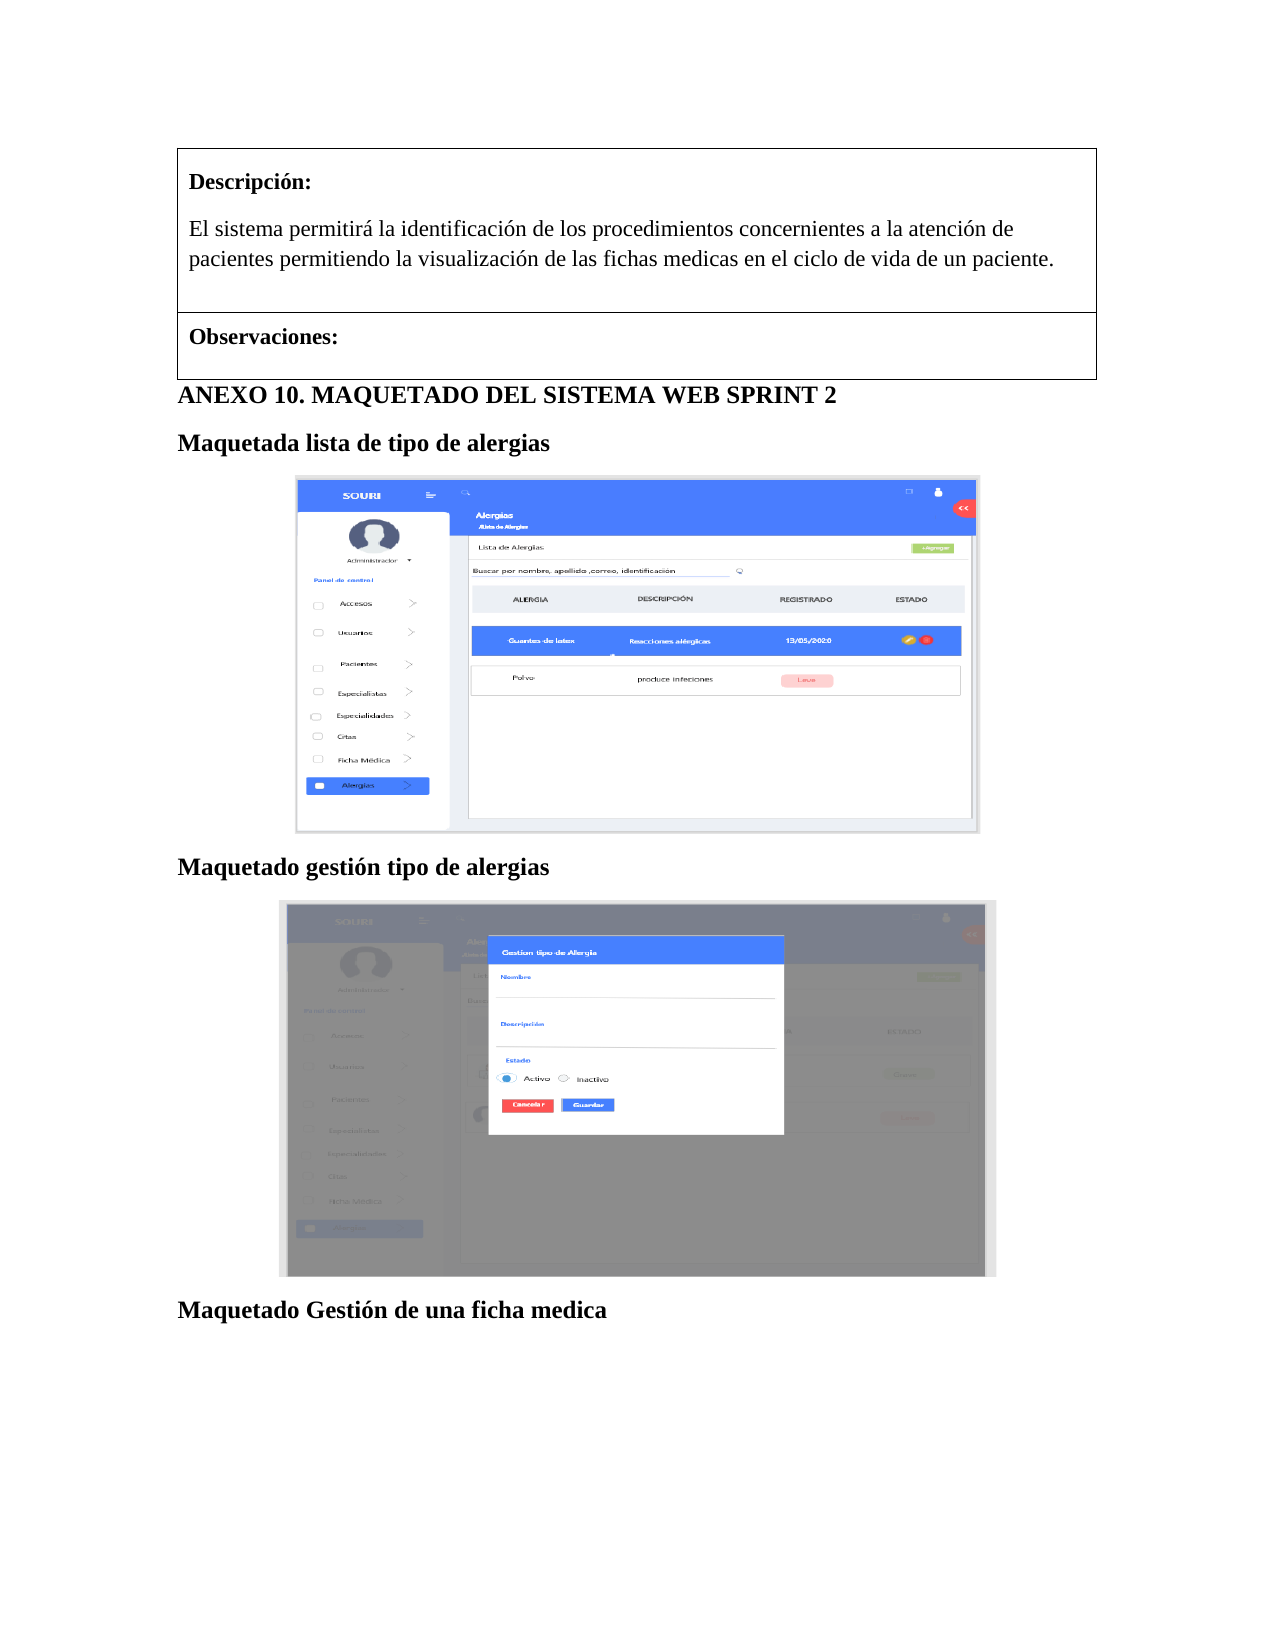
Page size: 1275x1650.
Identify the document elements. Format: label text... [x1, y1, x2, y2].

text Maquetado Gestión de una ficha medica [177, 1295, 1098, 1324]
table_cell Descripción: El sistema permitirá la identificación de los procedimientos concernientes a la atención de pacientes permitiendo la visualización de las fichas medicas en el ciclo de vida de un paciente. [178, 149, 1096, 312]
table_cell Observaciones: [178, 313, 1096, 379]
picture [294, 475, 981, 834]
text Maquetado gestión tipo de alergias [177, 852, 1098, 881]
picture [278, 900, 997, 1277]
text Maquetada lista de tipo de alergias [177, 428, 1098, 457]
text ANEXO 10. MAQUETADO DEL SISTEMA WEB SPRINT 2 [177, 380, 1098, 409]
